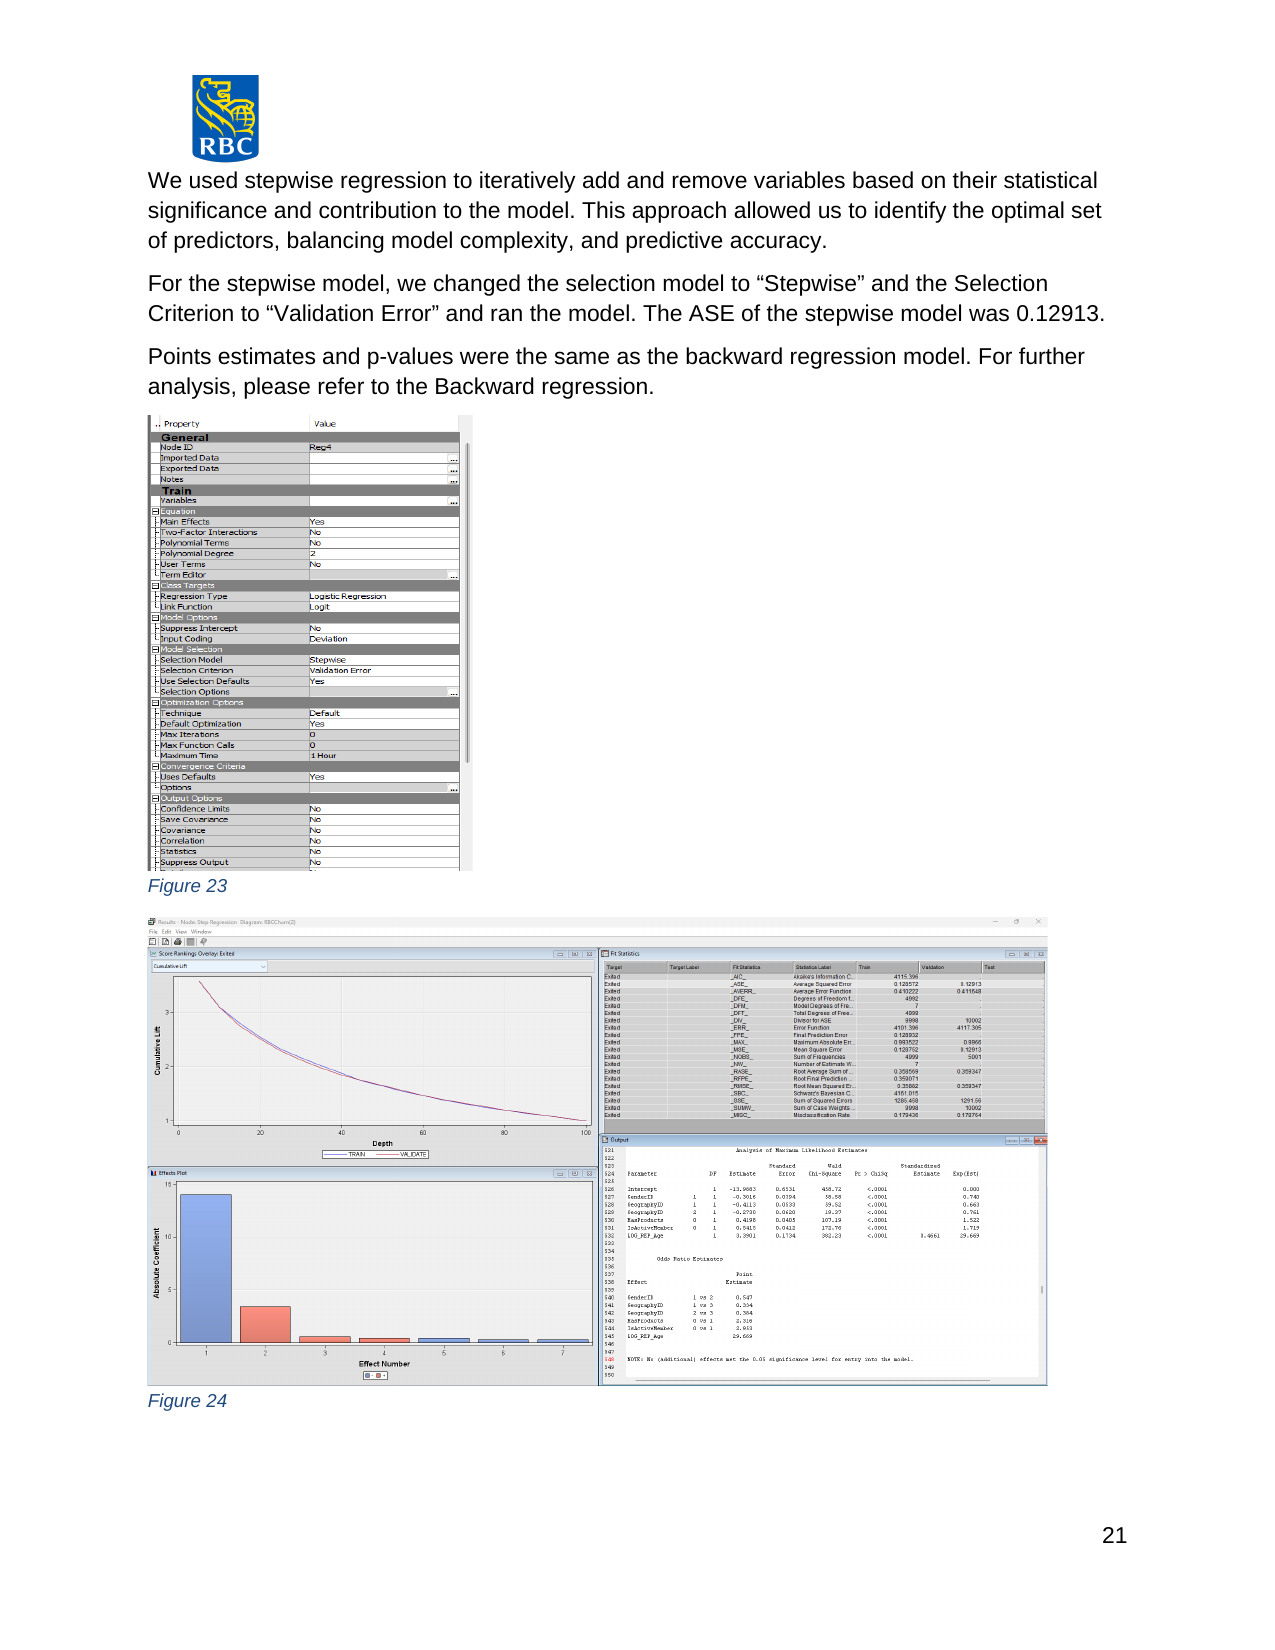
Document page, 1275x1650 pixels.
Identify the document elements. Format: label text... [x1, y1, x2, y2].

text We used stepwise regression to iteratively add and remove variables based on their statistical significance and contribution to the model. This approach allowed us to identify the optimal set of predictors, balancing model complexity, and predictive accuracy. [148, 167, 1127, 253]
text For the stepwise model, we changed the selection model to “Stepwise” and the Selection Criterion to “Validation Error” and ran the model. The ASE of the stepwise model was 0.12913. [148, 270, 1127, 326]
text Figure 23 [148, 875, 1127, 896]
text Figure 24 [148, 1390, 1127, 1411]
picture [147, 415, 473, 871]
picture [147, 917, 1048, 1386]
picture [147, 75, 304, 163]
text Points estimates and p-values were the same as the backward regression model. For further analysis, please refer to the Backward regression. [148, 343, 1127, 399]
